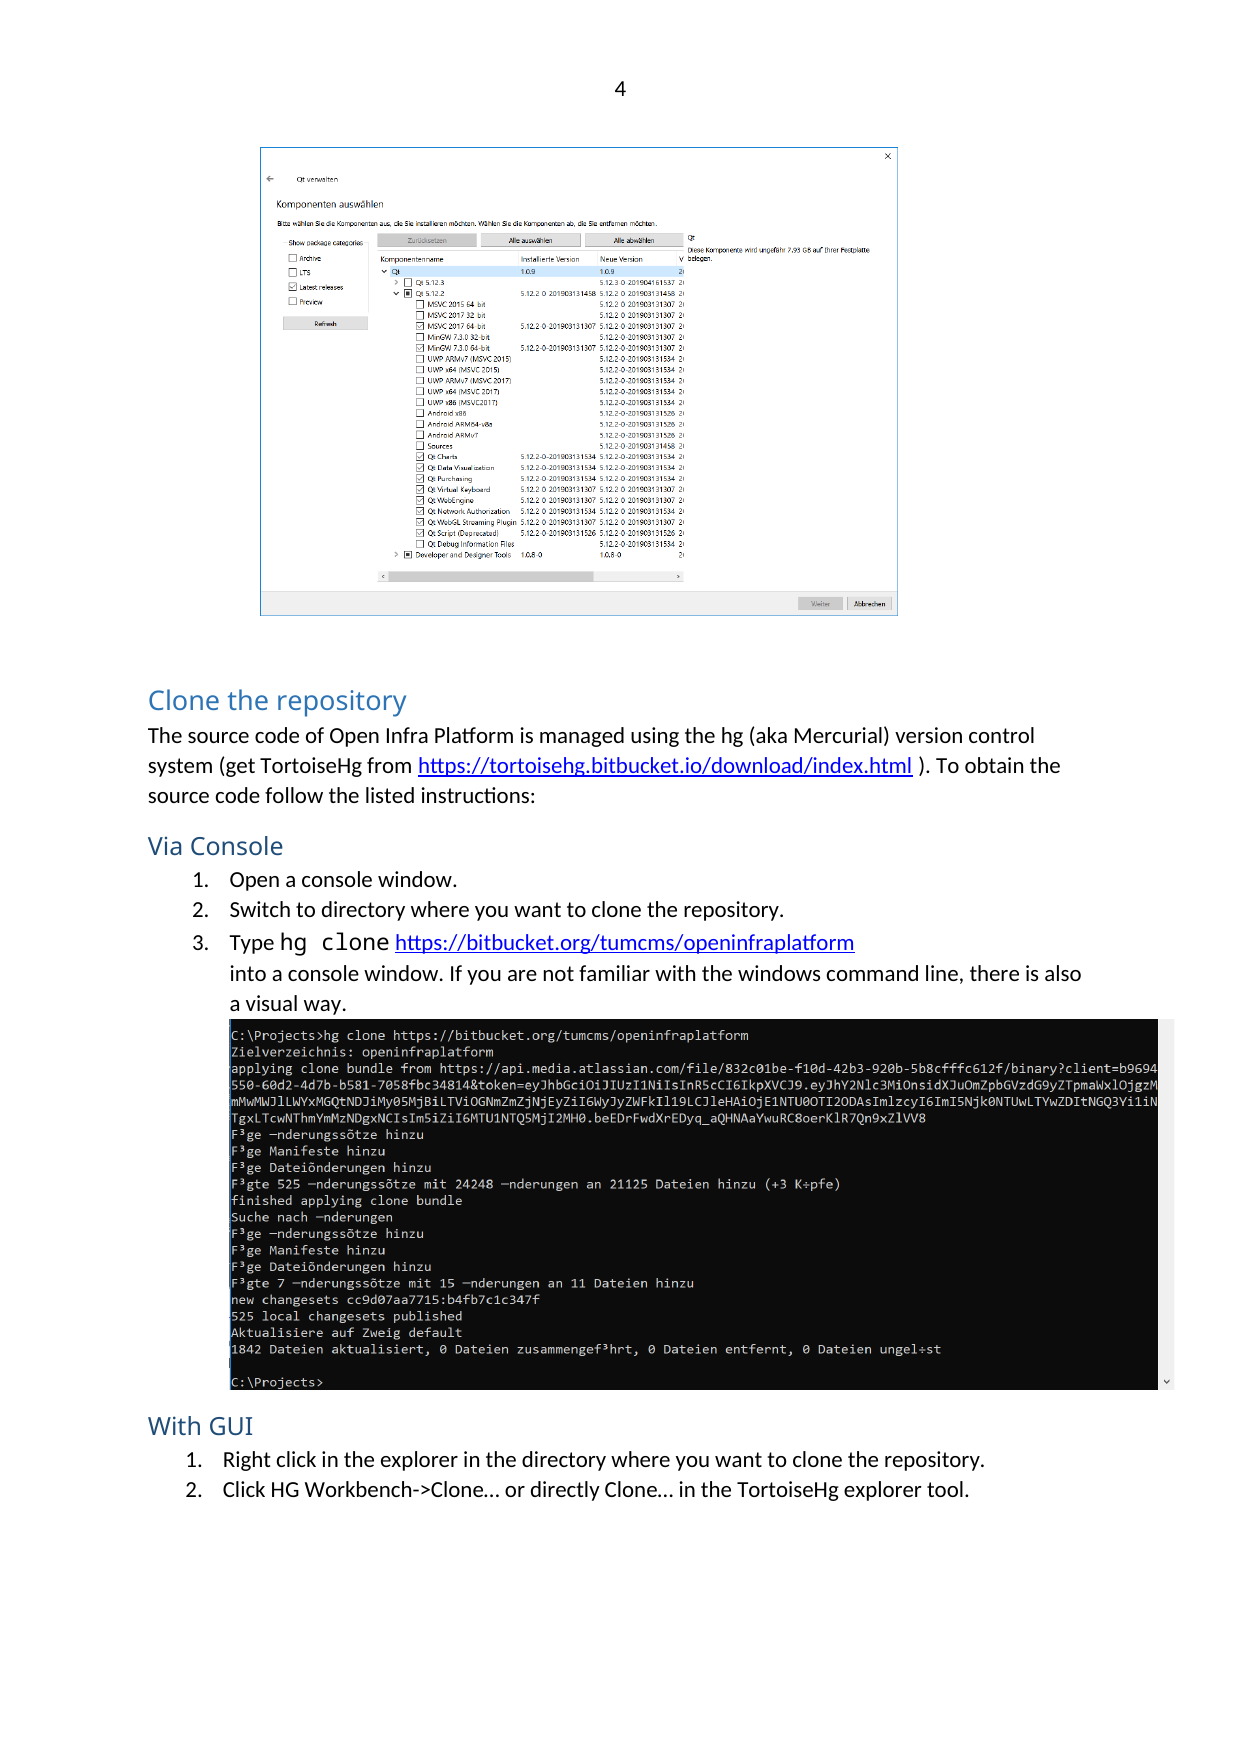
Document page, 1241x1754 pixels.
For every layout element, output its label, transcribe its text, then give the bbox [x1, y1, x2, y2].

subtitle Clone the repository [148, 681, 1093, 718]
list Right click in the explorer in the directory where you want to clone the repository. [185, 1445, 1093, 1473]
subtitle Via Console [148, 828, 1093, 862]
list Type hg clone https://bitbucket.org/tumcms/openinfraplatform [192, 926, 1093, 957]
text The source code of Open Infra Platform is managed using the hg (aka Mercurial) version control system (get TortoiseHg from https://tortoisehg.bitbucket.io/download/index.html ). To obtain the source code follow the listed instructions: [148, 721, 1093, 809]
picture [229, 1019, 1175, 1390]
list Open a console window. [192, 865, 1093, 893]
subtitle With GUI [148, 1408, 1093, 1442]
picture [260, 147, 898, 616]
list Click HG Workbench->Clone… or directly Clone… in the TortoiseHg explorer tool. [185, 1475, 1093, 1503]
list Switch to directory where you want to clone the repository. [192, 895, 1093, 923]
list into a console window. If you are not familiar with the windows command line, there is also a visual way. [229, 959, 1093, 1017]
